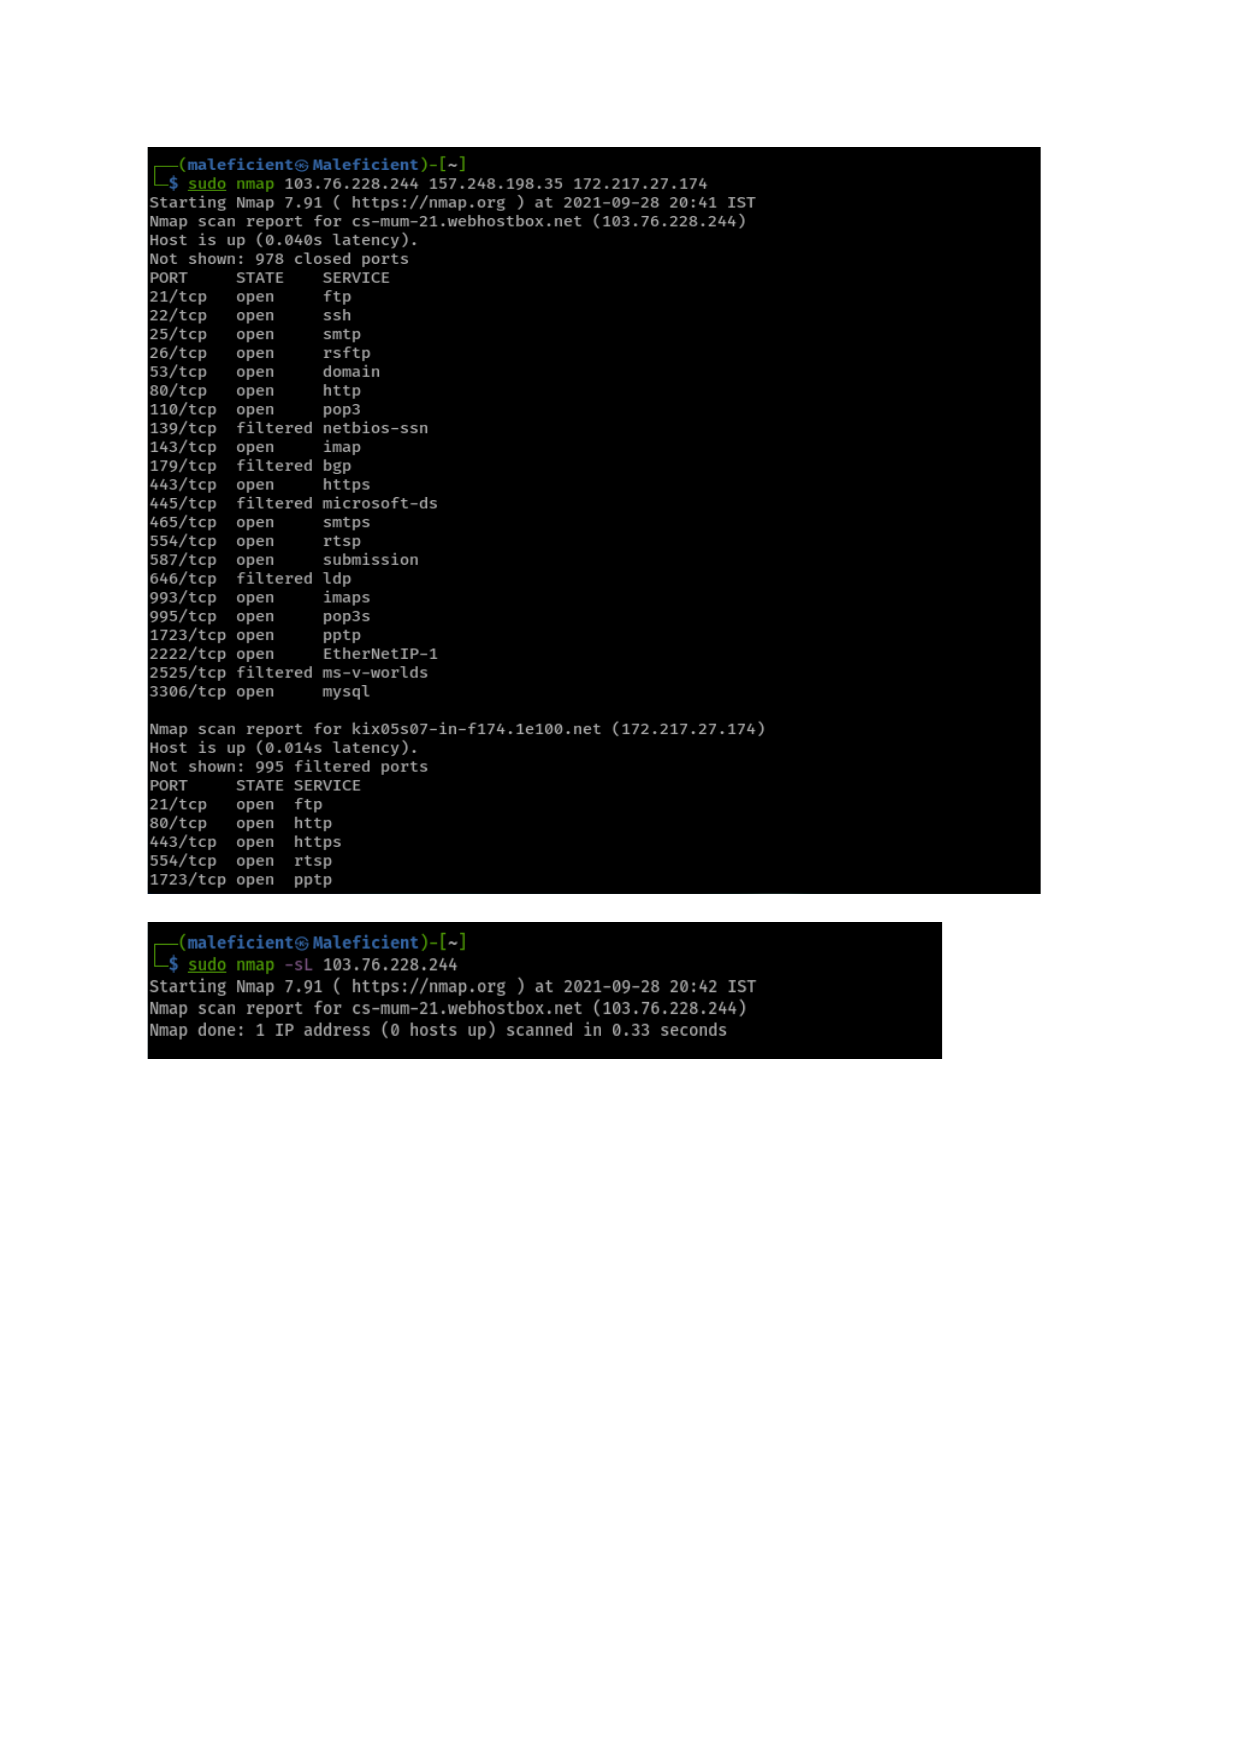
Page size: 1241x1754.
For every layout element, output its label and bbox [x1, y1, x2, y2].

picture [147, 922, 943, 1059]
picture [147, 147, 1041, 894]
